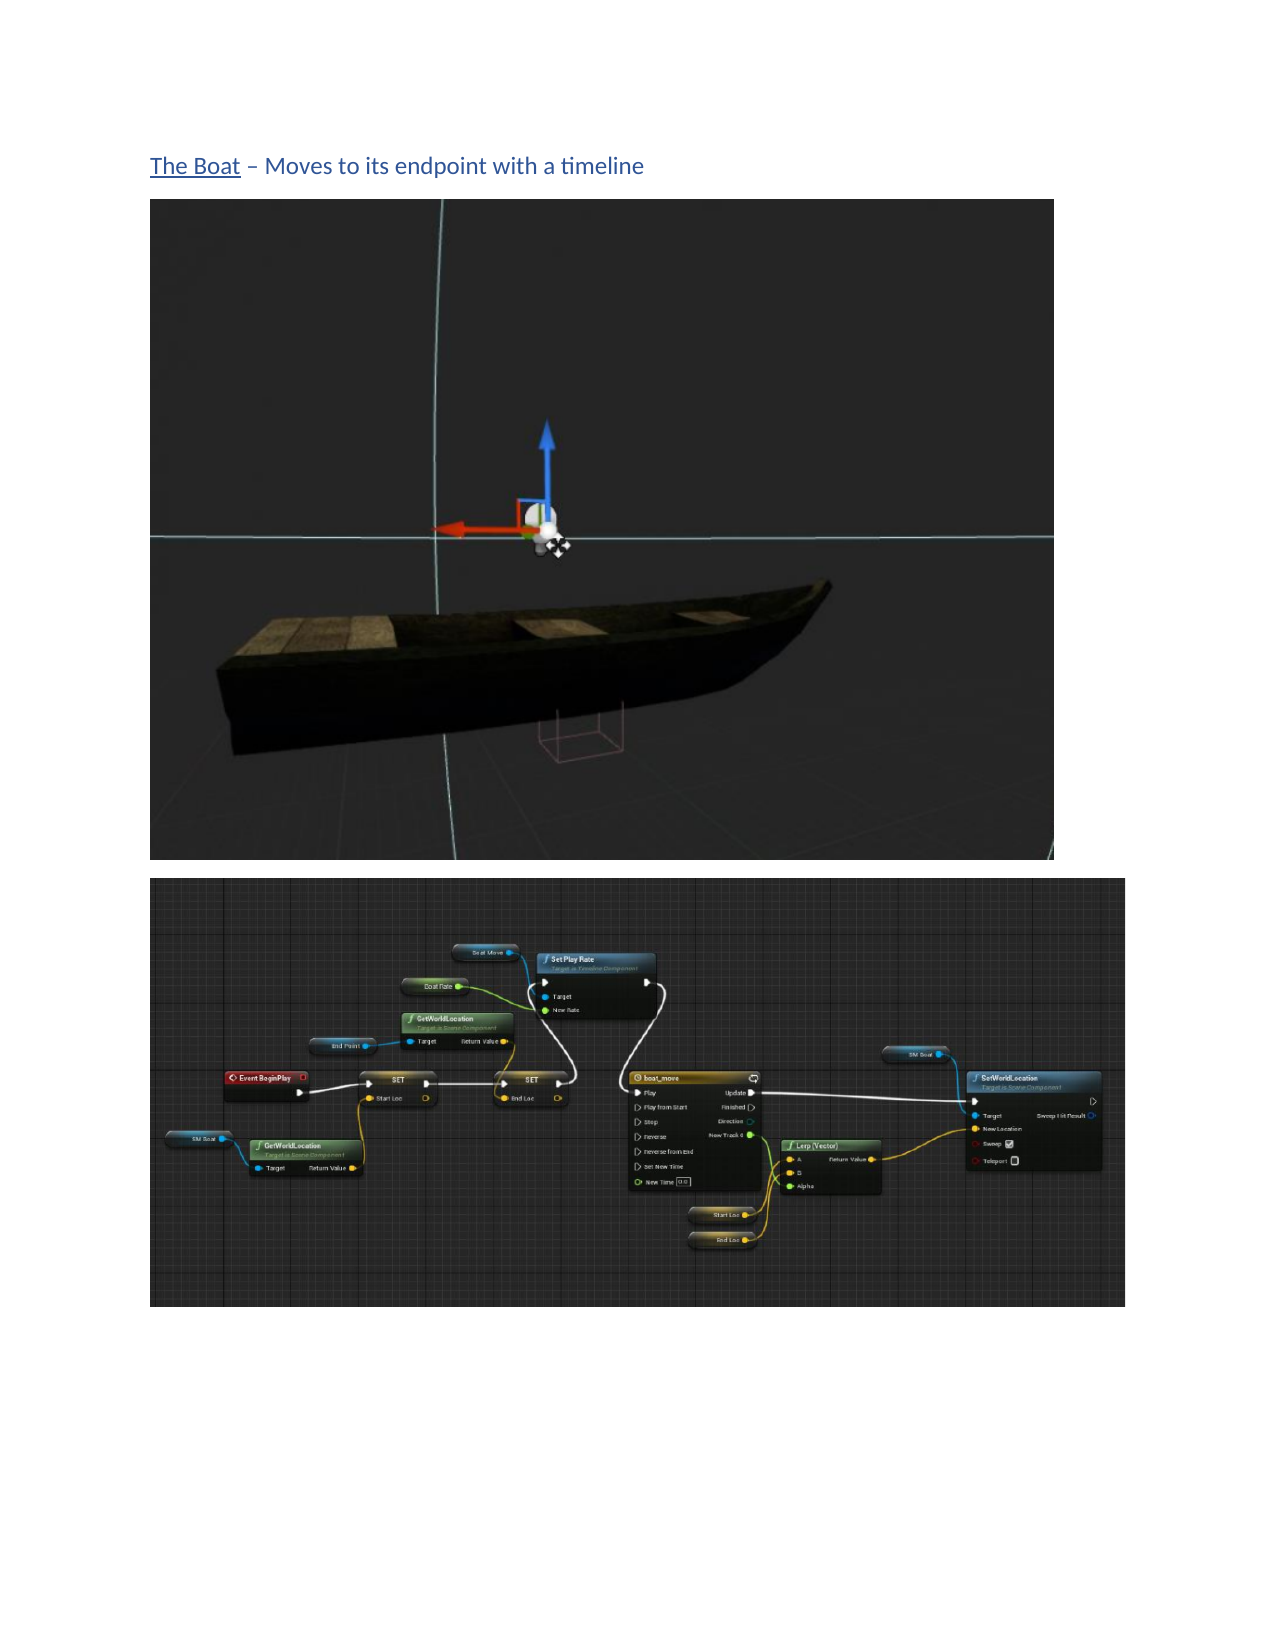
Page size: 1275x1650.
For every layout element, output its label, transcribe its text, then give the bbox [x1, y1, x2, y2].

picture [150, 199, 1054, 860]
picture [150, 878, 1125, 1307]
text The Boat – Moves to its endpoint with a timeline [150, 150, 1125, 181]
